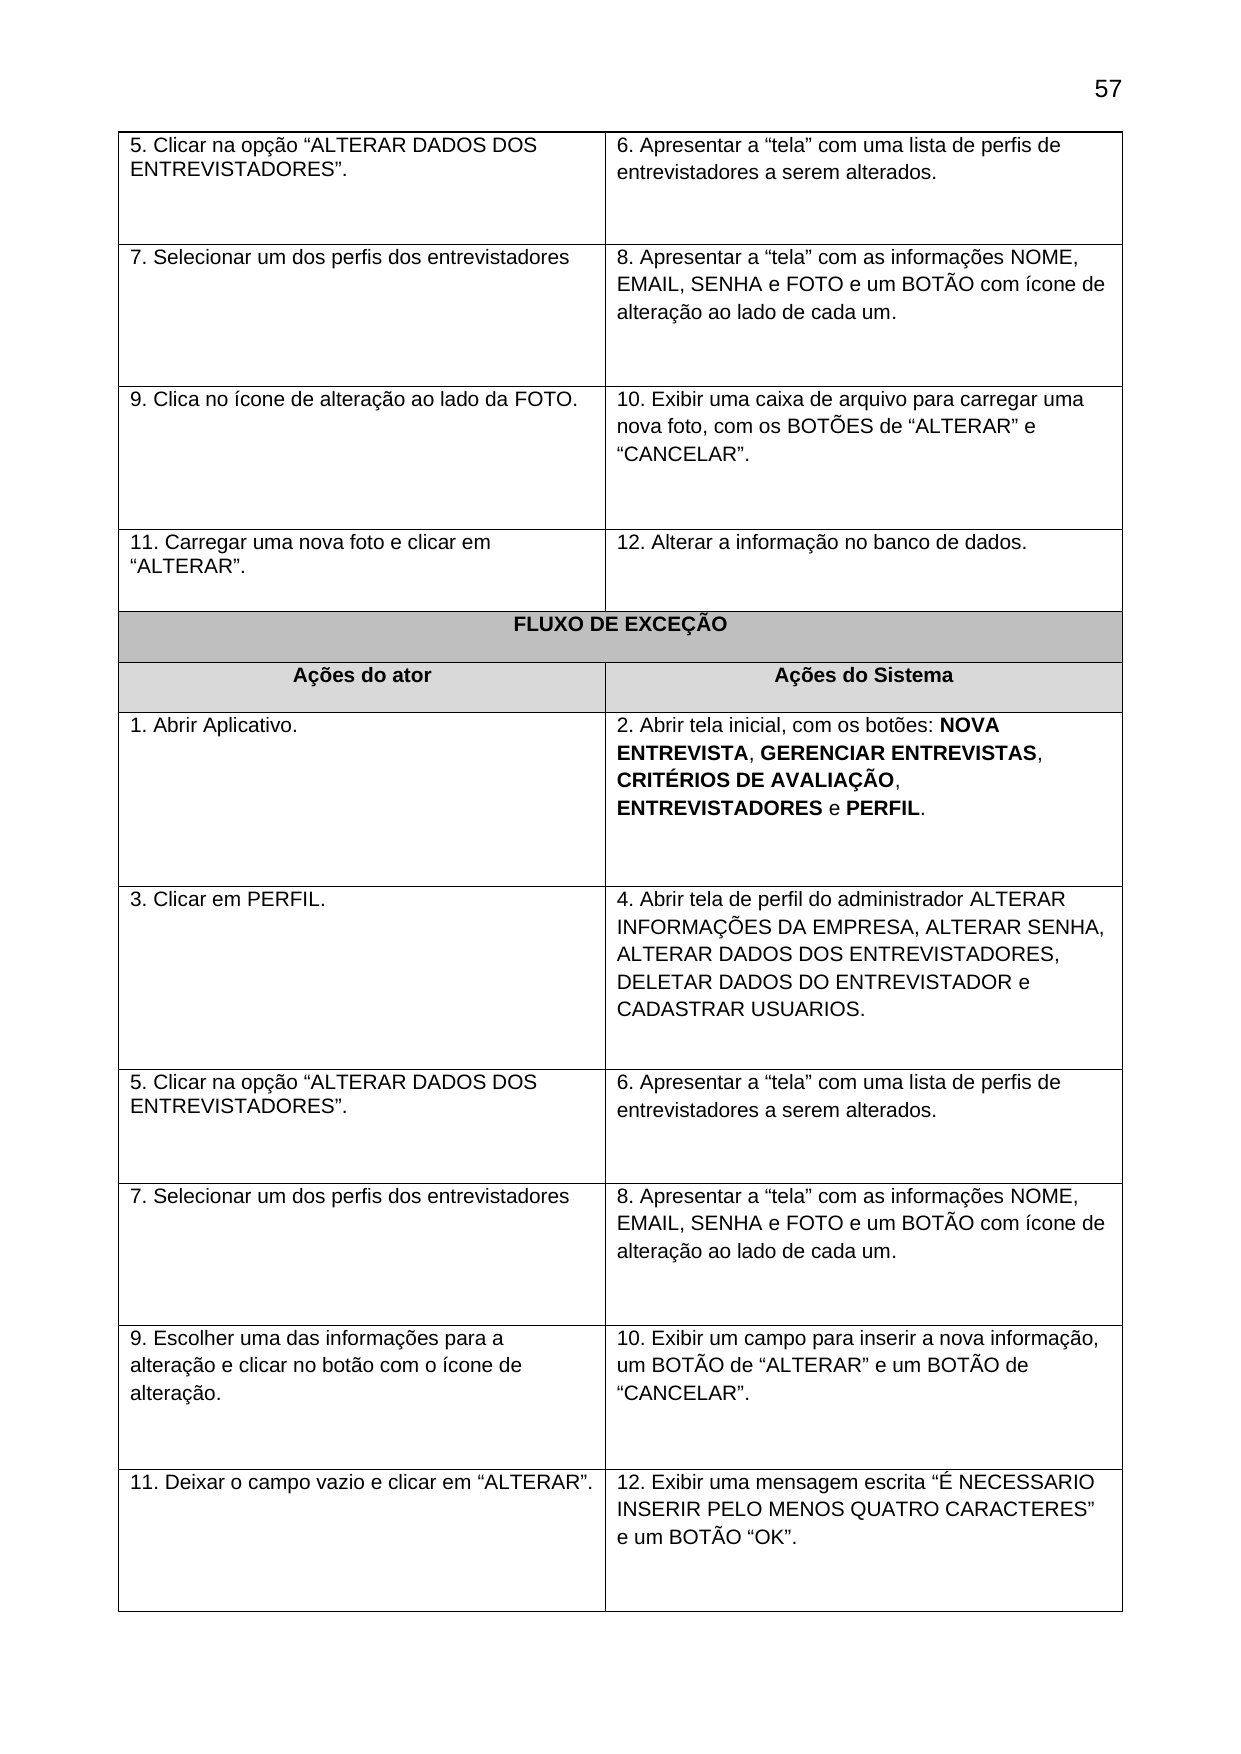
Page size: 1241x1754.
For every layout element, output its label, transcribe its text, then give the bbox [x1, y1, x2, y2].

table_cell 12. Alterar a informação no banco de dados. [606, 530, 1122, 611]
table_cell 2. Abrir tela inicial, com os botões: NOVA ENTREVISTA, GERENCIAR ENTREVISTAS, CRITÉRIOS DE AVALIAÇÃO, ENTREVISTADORES e PERFIL. [606, 713, 1122, 886]
table_cell 4. Abrir tela de perfil do administrador ALTERAR INFORMAÇÕES DA EMPRESA, ALTERAR SENHA, ALTERAR DADOS DOS ENTREVISTADORES, DELETAR DADOS DO ENTREVISTADOR e CADASTRAR USUARIOS. [606, 887, 1122, 1069]
table_cell FLUXO DE EXCEÇÃO [119, 612, 1122, 662]
table_cell 7. Selecionar um dos perfis dos entrevistadores [119, 1184, 605, 1325]
table_cell 1. Abrir Aplicativo. [119, 713, 605, 886]
table_cell 6. Apresentar a “tela” com uma lista de perfis de entrevistadores a serem alterados. [606, 1070, 1122, 1183]
table_cell 9. Clica no ícone de alteração ao lado da FOTO. [119, 387, 605, 529]
table_cell 10. Exibir um campo para inserir a nova informação, um BOTÃO de “ALTERAR” e um BOTÃO de “CANCELAR”. [606, 1326, 1122, 1468]
table_cell 9. Escolher uma das informações para a alteração e clicar no botão com o ícone de alteração. [119, 1326, 605, 1468]
table_cell 6. Apresentar a “tela” com uma lista de perfis de entrevistadores a serem alterados. [606, 133, 1122, 243]
table_cell 11. Deixar o campo vazio e clicar em “ALTERAR”. [119, 1470, 605, 1611]
table_cell 3. Clicar em PERFIL. [119, 887, 605, 1069]
table_cell Ações do ator [119, 663, 605, 712]
table_cell Ações do Sistema [606, 663, 1122, 712]
table_cell 5. Clicar na opção “ALTERAR DADOS DOS ENTREVISTADORES”. [119, 133, 605, 243]
table_cell 12. Exibir uma mensagem escrita “É NECESSARIO INSERIR PELO MENOS QUATRO CARACTERES” e um BOTÃO “OK”. [606, 1470, 1122, 1611]
table_cell 8. Apresentar a “tela” com as informações NOME, EMAIL, SENHA e FOTO e um BOTÃO com ícone de alteração ao lado de cada um. [606, 245, 1122, 386]
table_cell 5. Clicar na opção “ALTERAR DADOS DOS ENTREVISTADORES”. [119, 1070, 605, 1183]
table_cell 8. Apresentar a “tela” com as informações NOME, EMAIL, SENHA e FOTO e um BOTÃO com ícone de alteração ao lado de cada um. [606, 1184, 1122, 1325]
table_cell 11. Carregar uma nova foto e clicar em “ALTERAR”. [119, 530, 605, 611]
table_cell 7. Selecionar um dos perfis dos entrevistadores [119, 245, 605, 386]
table_cell 10. Exibir uma caixa de arquivo para carregar uma nova foto, com os BOTÕES de “ALTERAR” e “CANCELAR”. [606, 387, 1122, 529]
